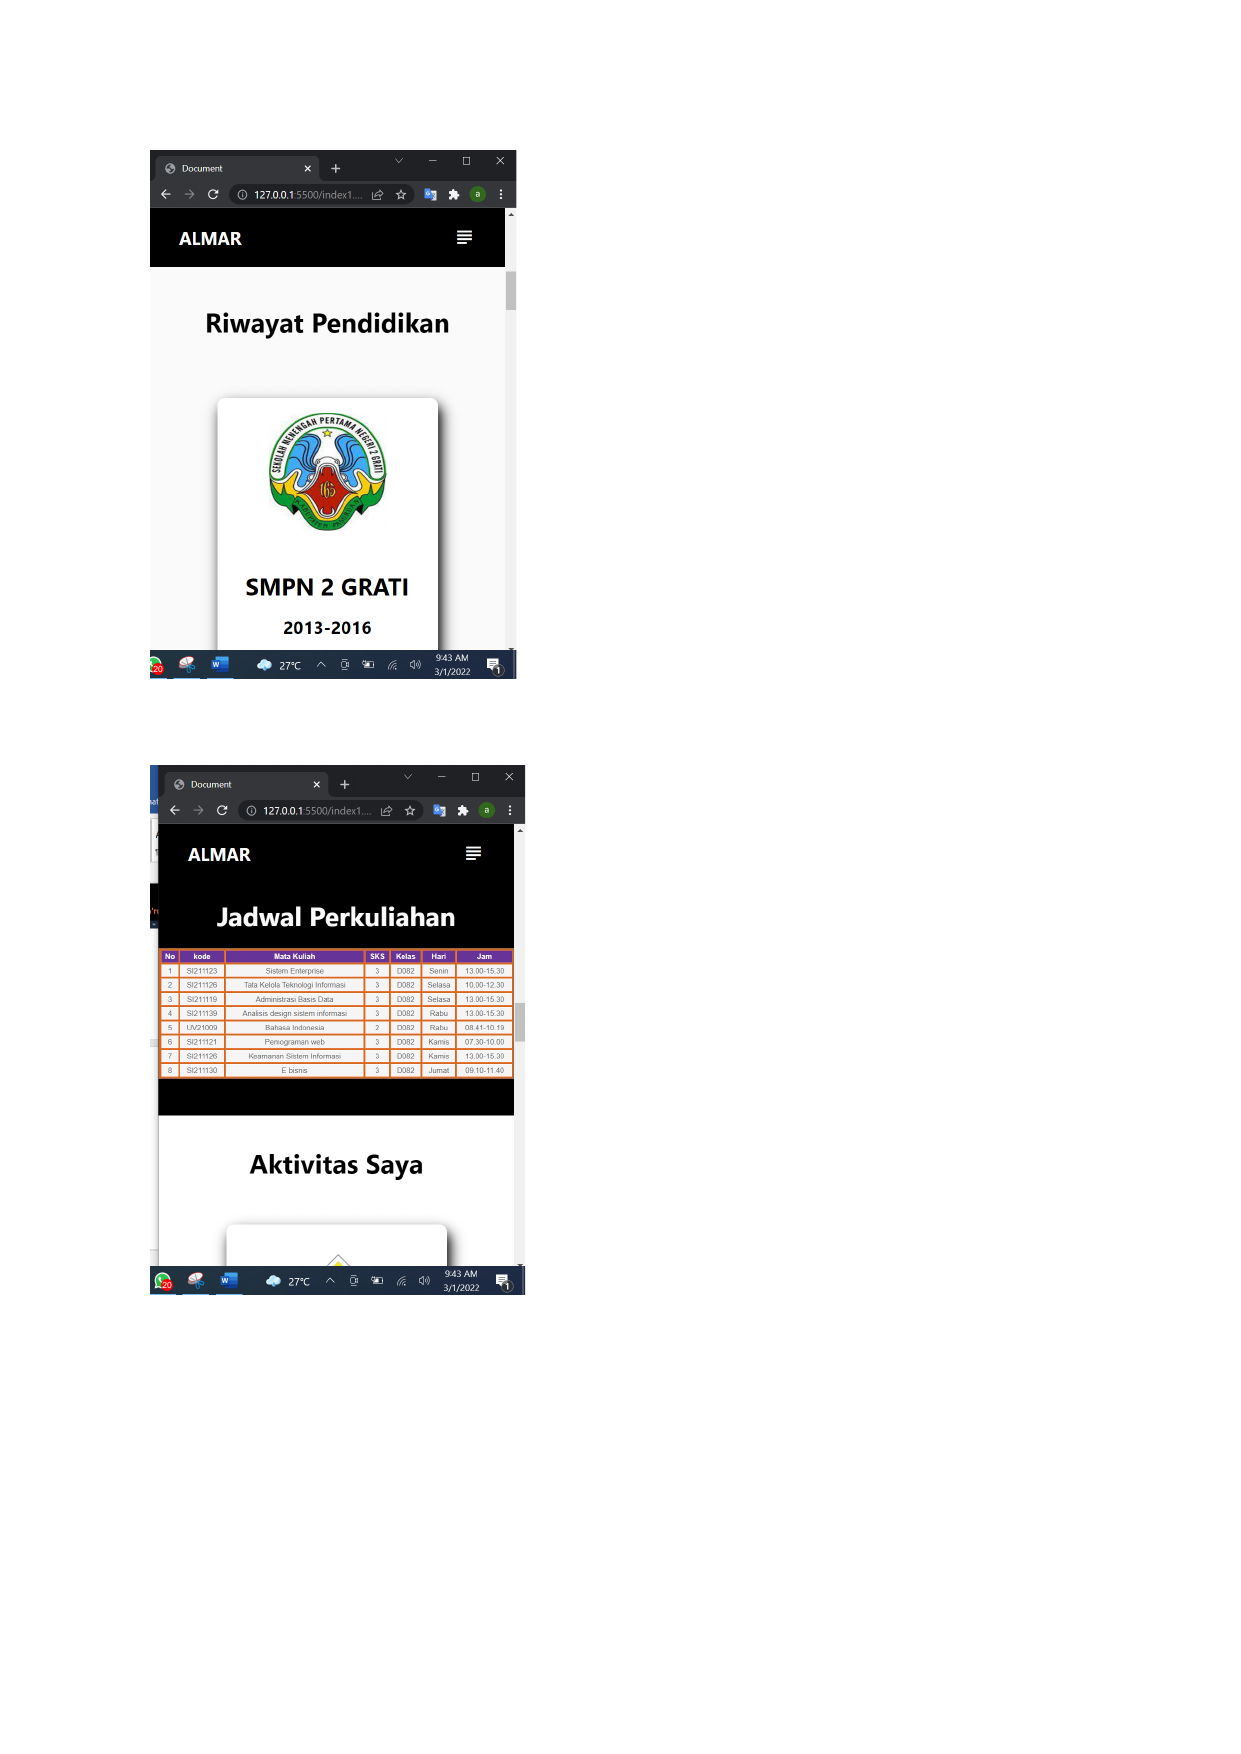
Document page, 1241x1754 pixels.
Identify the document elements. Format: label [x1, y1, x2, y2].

picture [150, 150, 517, 679]
picture [150, 765, 525, 1295]
